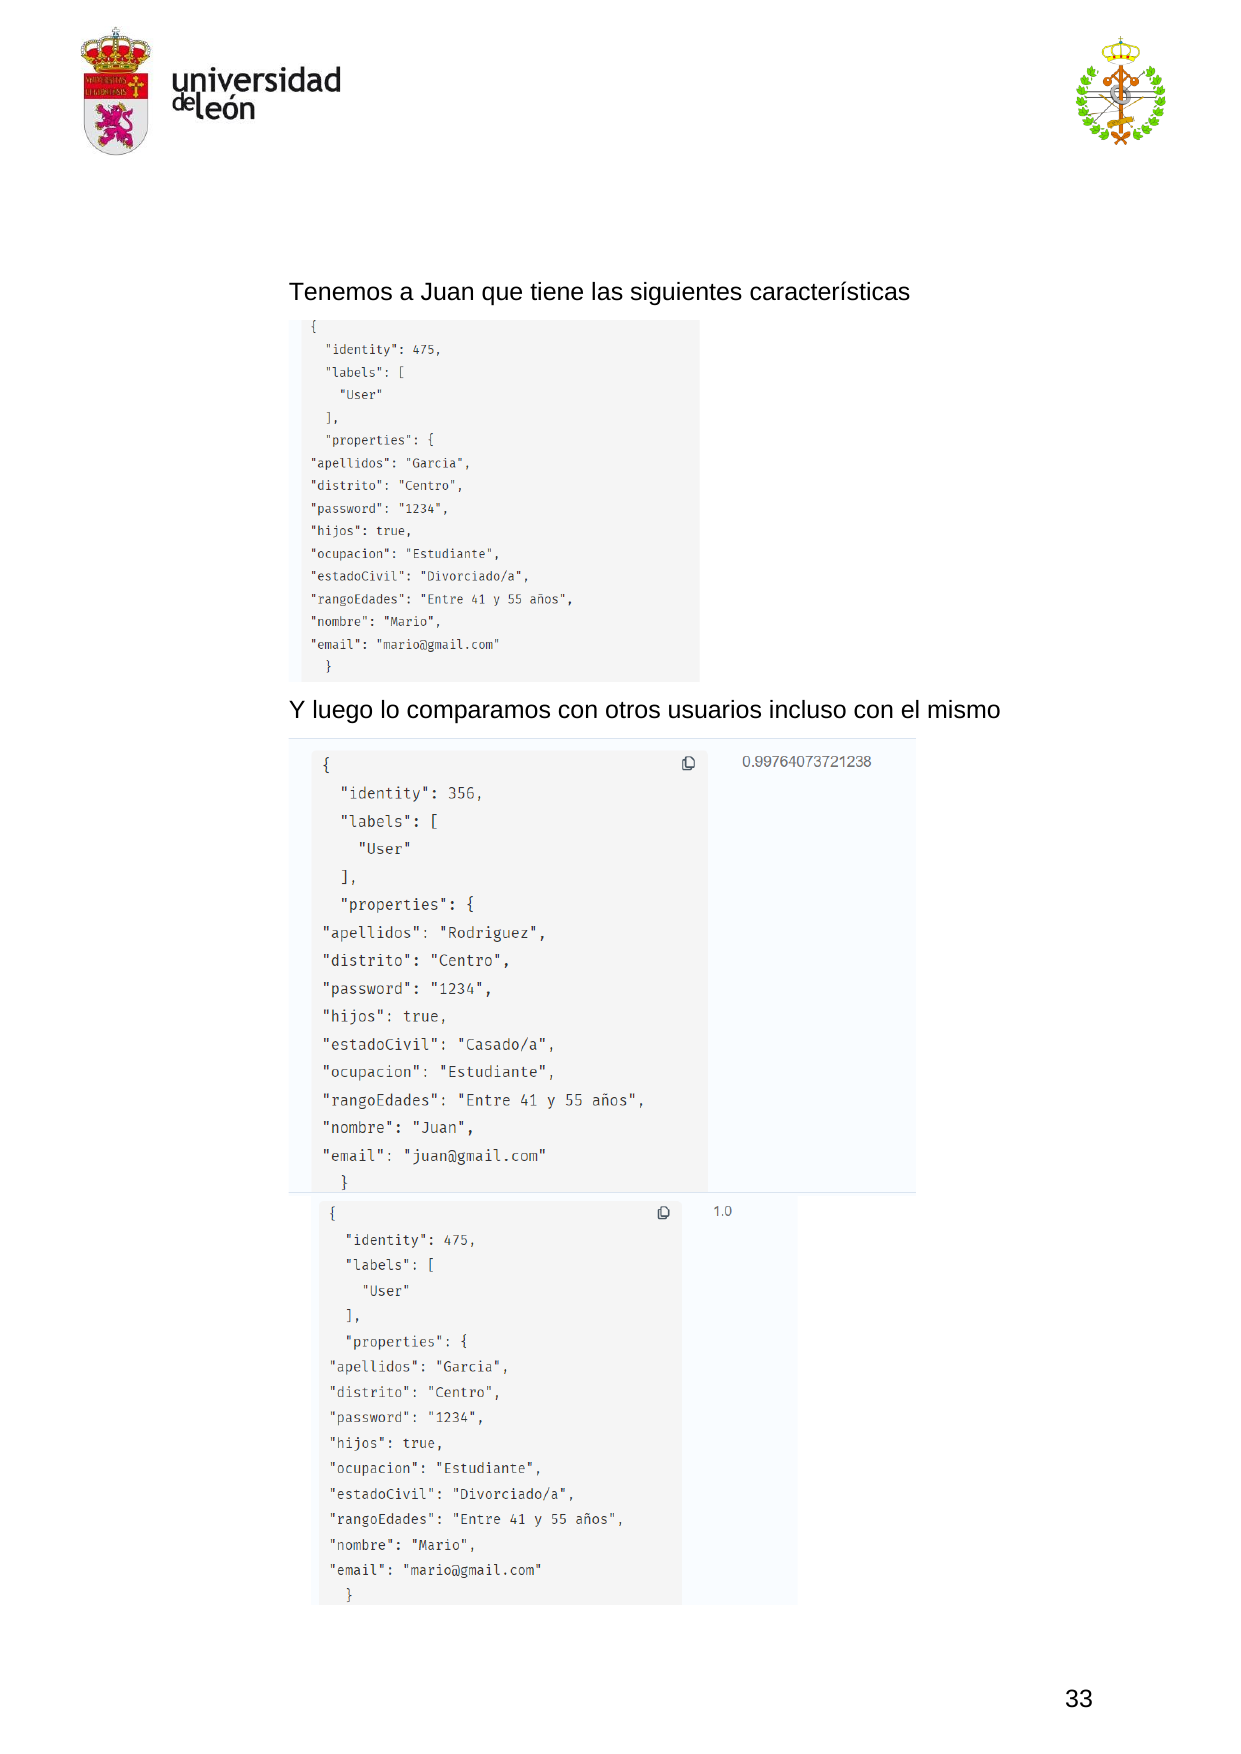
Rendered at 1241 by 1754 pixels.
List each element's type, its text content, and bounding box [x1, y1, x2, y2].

picture [288, 320, 700, 682]
text Tenemos a Juan que tiene las siguientes características [288, 277, 1063, 306]
picture [1075, 36, 1166, 145]
picture [288, 738, 916, 1605]
picture [80, 26, 341, 156]
text Y luego lo comparamos con otros usuarios incluso con el mismo [288, 696, 1063, 724]
